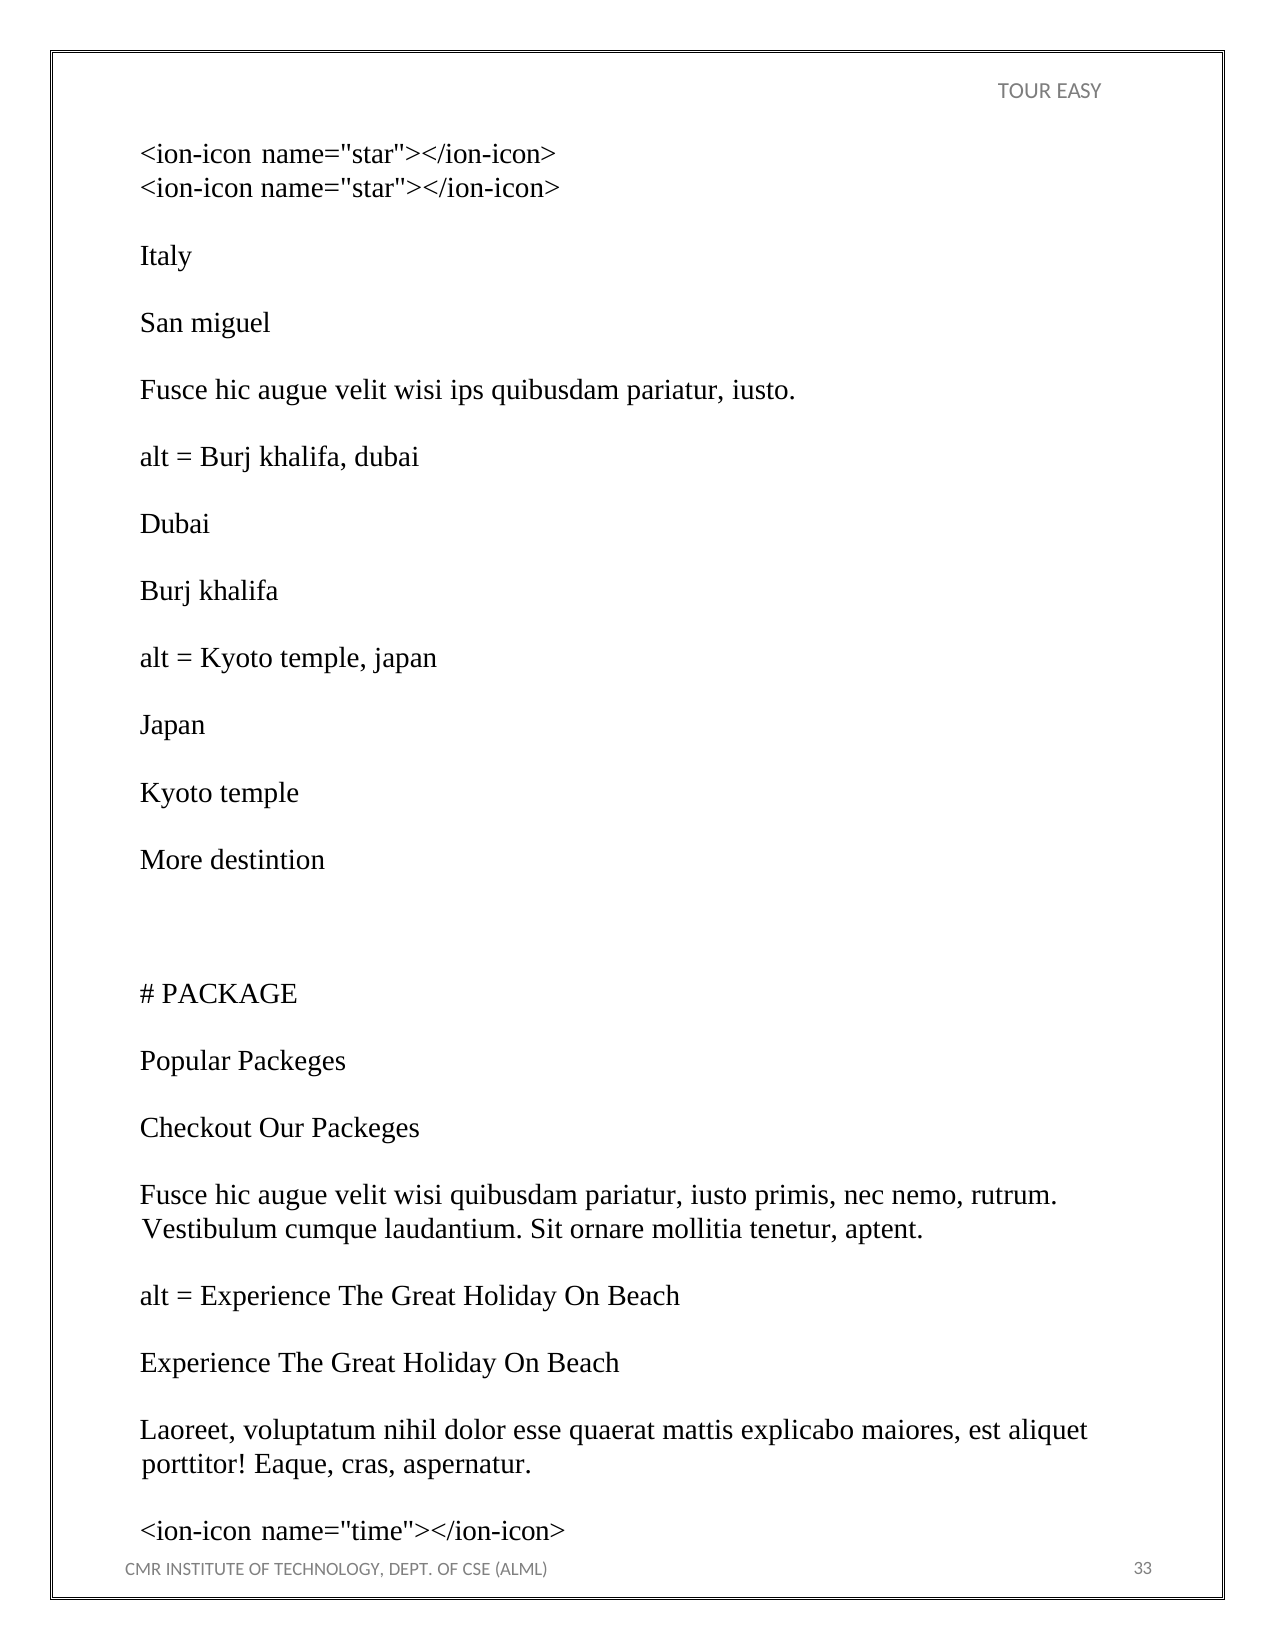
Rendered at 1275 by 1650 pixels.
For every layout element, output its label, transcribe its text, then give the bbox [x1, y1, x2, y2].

text <ion-icon name="time"></ion-icon> [139, 1513, 1181, 1546]
text Dubai [139, 506, 1181, 540]
text San miguel [139, 305, 1181, 339]
text Burj khalifa [139, 573, 1181, 607]
text <ion-icon name="star"></ion-icon> [139, 137, 1181, 171]
text <ion-icon name="star"></ion-icon> Italy [139, 171, 561, 271]
text alt = Kyoto temple, japan Japan [139, 640, 456, 741]
text Fusce hic augue velit wisi quibusdam pariatur, iusto primis, nec nemo, rutrum. Vestibulum cumque laudantium. Sit ornare mollitia tenetur, aptent. [139, 1177, 1181, 1244]
text Laoreet, voluptatum nihil dolor esse quaerat mattis explicabo maiores, est aliquet porttitor! Eaque, cras, aspernatur. [139, 1412, 1181, 1479]
text Kyoto temple More destintion [139, 775, 325, 876]
subtitle # PACKAGE [139, 976, 1181, 1009]
text Popular Packeges Checkout Our Packeges [139, 1043, 456, 1144]
text alt = Experience The Great Holiday On Beach Experience The Great Holiday On Beach [139, 1278, 804, 1379]
text Fusce hic augue velit wisi ips quibusdam pariatur, iusto. alt = Burj khalifa, dubai [139, 372, 804, 473]
